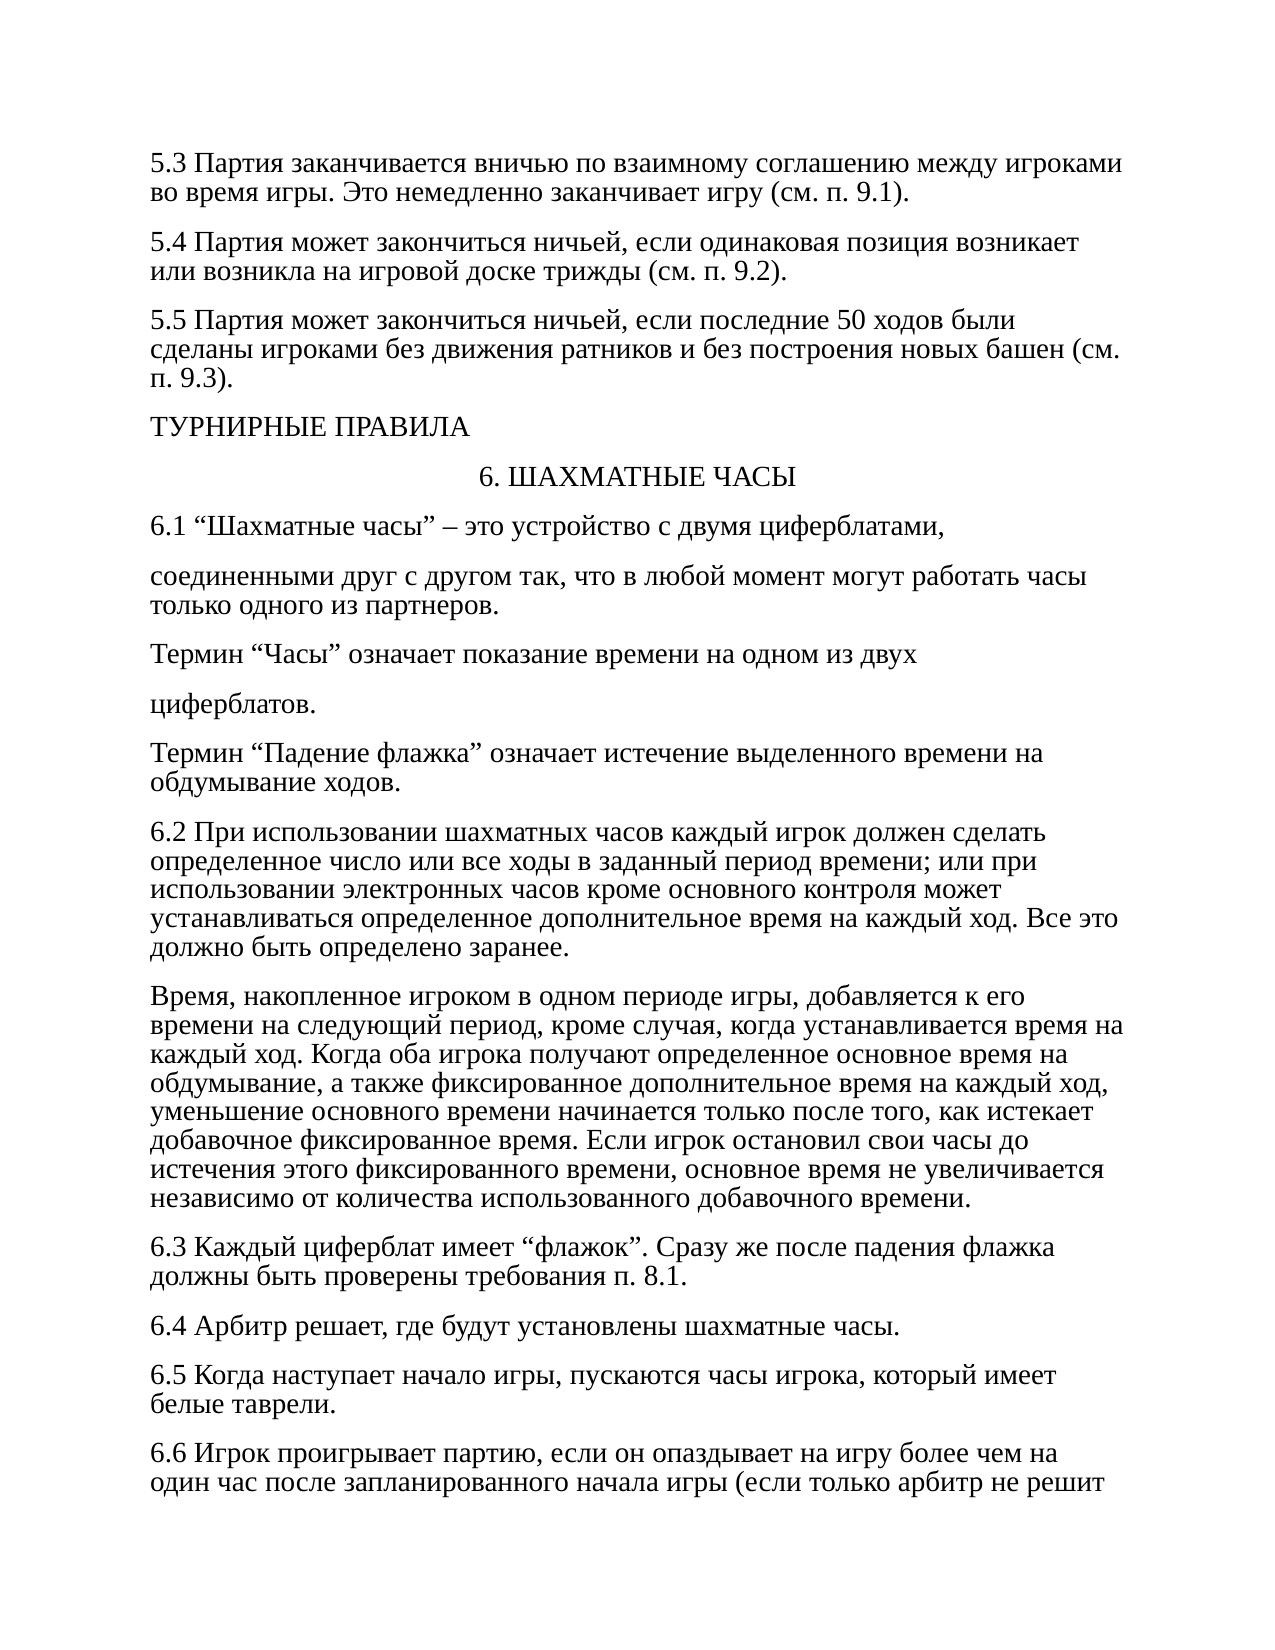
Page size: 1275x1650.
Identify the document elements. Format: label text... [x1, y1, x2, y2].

text 5.4 Партия может закончиться ничьей, если одинаковая позиция возникает или возникла на игровой доске трижды (см. п. 9.2). [150, 228, 1125, 286]
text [150, 1440, 1125, 1497]
text 6.4 Арбитр решает, где будут установлены шахматные часы. [150, 1312, 1125, 1341]
text 6.1 “Шахматные часы” – это устройство с двумя циферблатами, [150, 513, 1125, 542]
text Термин “Падение флажка” означает истечение выделенного времени на обдумывание ходов. [150, 740, 1125, 797]
text Время, накопленное игроком в одном периоде игры, добавляется к его времени на следующий период, кроме случая, когда устанавливается время на каждый ход. Когда оба игрока получают определенное основное время на обдумывание, а также фиксированное дополнительное время на каждый ход, уменьшение основного времени начинается только после того, как истекает добавочное фиксированное время. Если игрок остановил свои часы до истечения этого фиксированного времени, основное время не увеличивается независимо от количества использованного добавочного времени. [150, 983, 1125, 1213]
text соединенными друг с другом так, что в любой момент могут работать часы только одного из партнеров. [150, 562, 1125, 620]
text 6.2 При использовании шахматных часов каждый игрок должен сделать определенное число или все ходы в заданный период времени; или при использовании электронных часов кроме основного контроля может устанавливаться определенное дополнительное время на каждый ход. Все это должно быть определено заранее. [150, 818, 1125, 962]
text 6. ШАХМАТНЫЕ ЧАСЫ [150, 463, 1125, 492]
text 5.3 Партия заканчивается вничью по взаимному соглашению между игроками во время игры. Это немедленно заканчивает игру (см. п. 9.1). [150, 150, 1125, 207]
text 5.5 Партия может закончиться ничьей, если последние 50 ходов были сделаны игроками без движения ратников и без построения новых башен (см. п. 9.3). [150, 307, 1125, 393]
text Термин “Часы” означает показание времени на одном из двух [150, 641, 1125, 669]
text циферблатов. [150, 690, 1125, 719]
text ТУРНИРНЫЕ ПРАВИЛА [150, 414, 1125, 442]
text 6.5 Когда наступает начало игры, пускаются часы игрока, который имеет белые таврели. [150, 1362, 1125, 1419]
text 6.3 Каждый циферблат имеет “флажок”. Сразу же после падения флажка должны быть проверены требования п. 8.1. [150, 1234, 1125, 1291]
